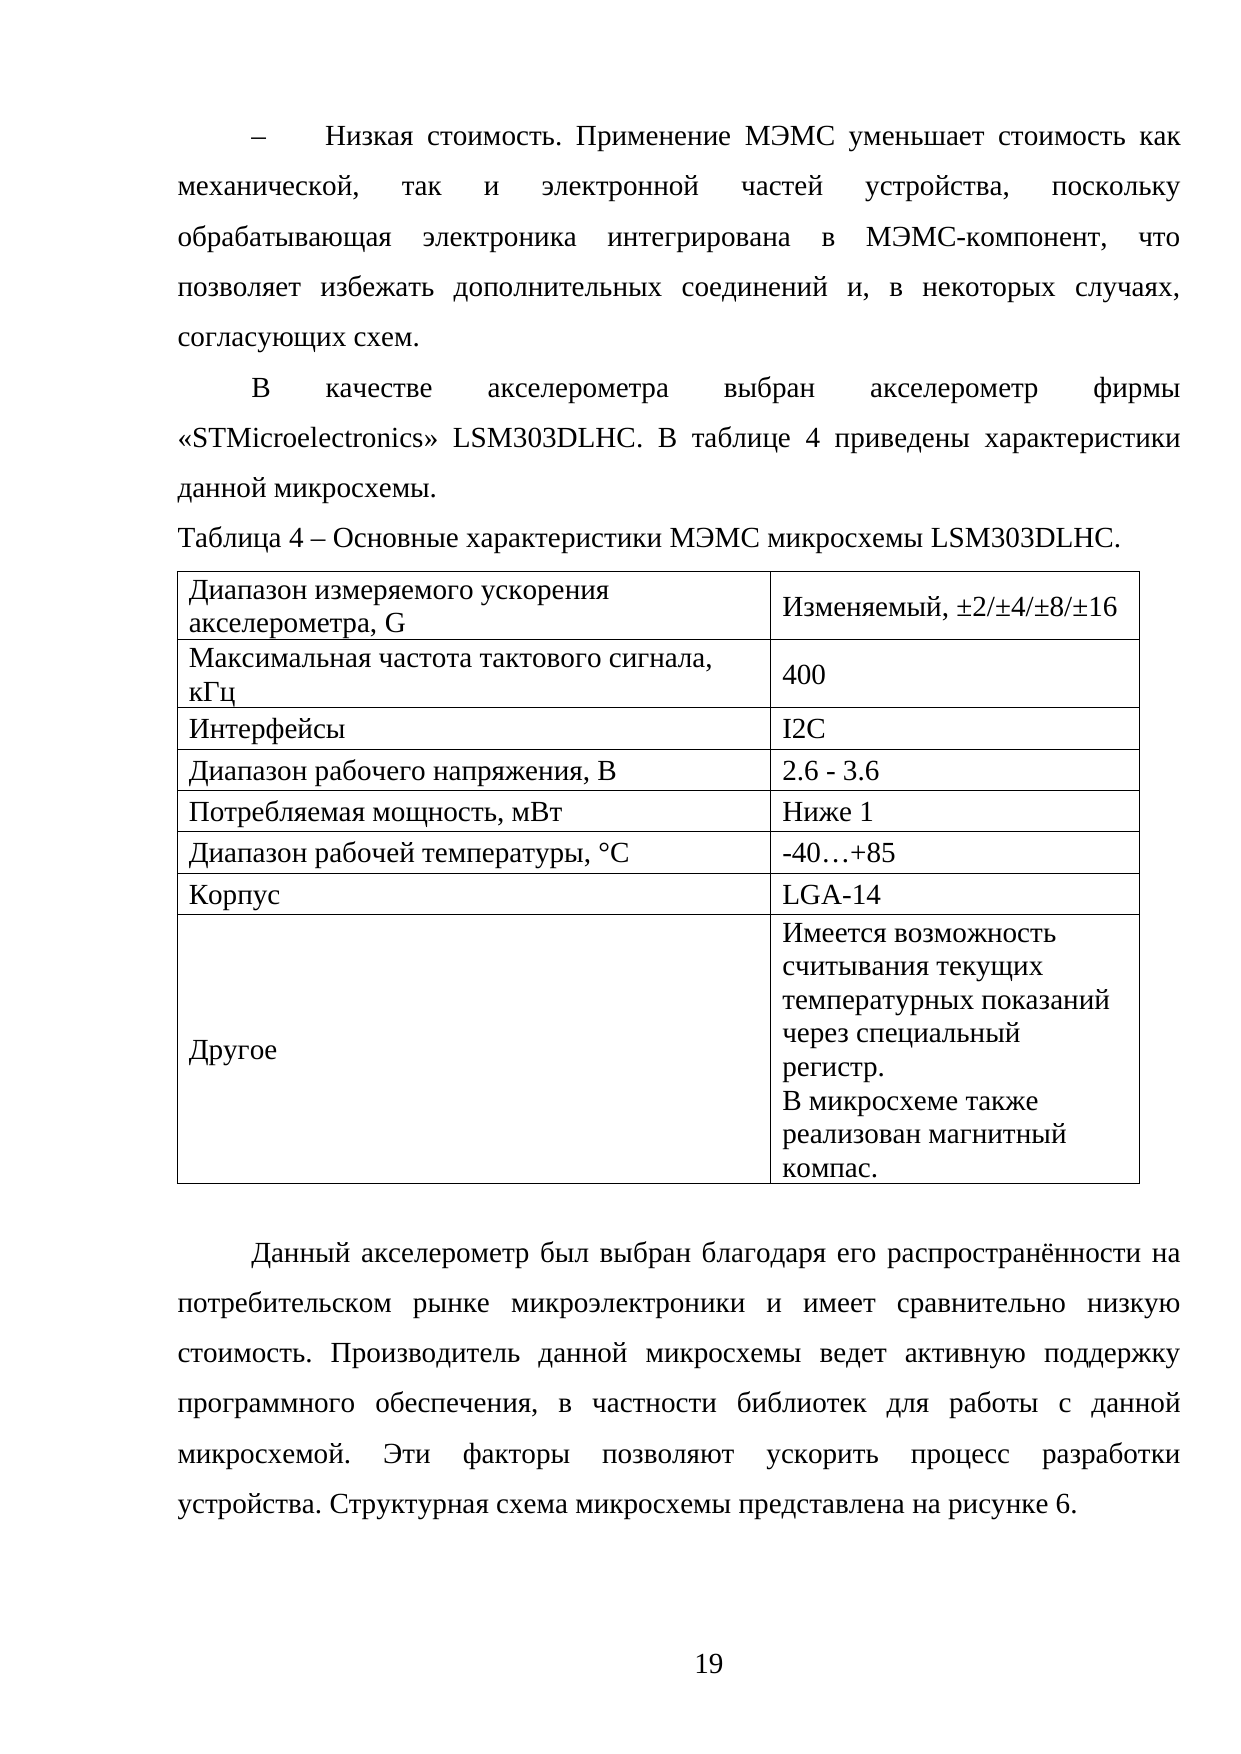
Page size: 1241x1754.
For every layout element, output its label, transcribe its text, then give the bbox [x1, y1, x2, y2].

table_cell Имеется возможность считывания текущих температурных показаний через специальный регистр. В микросхеме также реализован магнитный компас. [771, 915, 1139, 1183]
table_cell Максимальная частота тактового сигнала, кГц [178, 640, 770, 707]
table_cell Диапазон рабочего напряжения, В [178, 750, 770, 790]
table_cell Интерфейсы [178, 708, 770, 748]
table_header Диапазон измеряемого ускорения акселерометра, G [178, 572, 770, 639]
text Данный акселерометр был выбран благодаря его распространённости на потребительском рынке микроэлектроники и имеет сравнительно низкую стоимость. Производитель данной микросхемы ведет активную поддержку программного обеспечения, в частности библиотек для работы с данной микросхемой. Эти факторы позволяют ускорить процесс разработки устройства. Структурная схема микросхемы представлена на рисунке 6. [177, 1235, 1181, 1520]
table_cell LGA-14 [771, 874, 1139, 914]
text В качестве акселерометра выбран акселерометр фирмы «STMicroelectronics» LSM303DLHC. В таблице 4 приведены характеристики данной микросхемы. [177, 370, 1181, 504]
table_cell Корпус [178, 874, 770, 914]
table_cell -40…+85 [771, 832, 1139, 873]
table_cell 2.6 - 3.6 [771, 750, 1139, 790]
table_cell 400 [771, 640, 1139, 707]
table_cell Потребляемая мощность, мВт [178, 791, 770, 831]
text Таблица 4 – Основные характеристики МЭМС микросхемы LSM303DLHC. [177, 521, 1181, 554]
table_cell Диапазон рабочей температуры, °C [178, 832, 770, 873]
table_header Изменяемый, ±2/±4/±8/±16 [771, 572, 1139, 639]
table_cell I2C [771, 708, 1139, 748]
table_cell Ниже 1 [771, 791, 1139, 831]
table_cell Другое [178, 915, 770, 1183]
list Низкая стоимость. Применение МЭМС уменьшает стоимость как механической, так и электронной частей устройства, поскольку обрабатывающая электроника интегрирована в МЭМС-компонент, что позволяет избежать дополнительных соединений и, в некоторых случаях, согласующих схем. [177, 118, 1181, 353]
